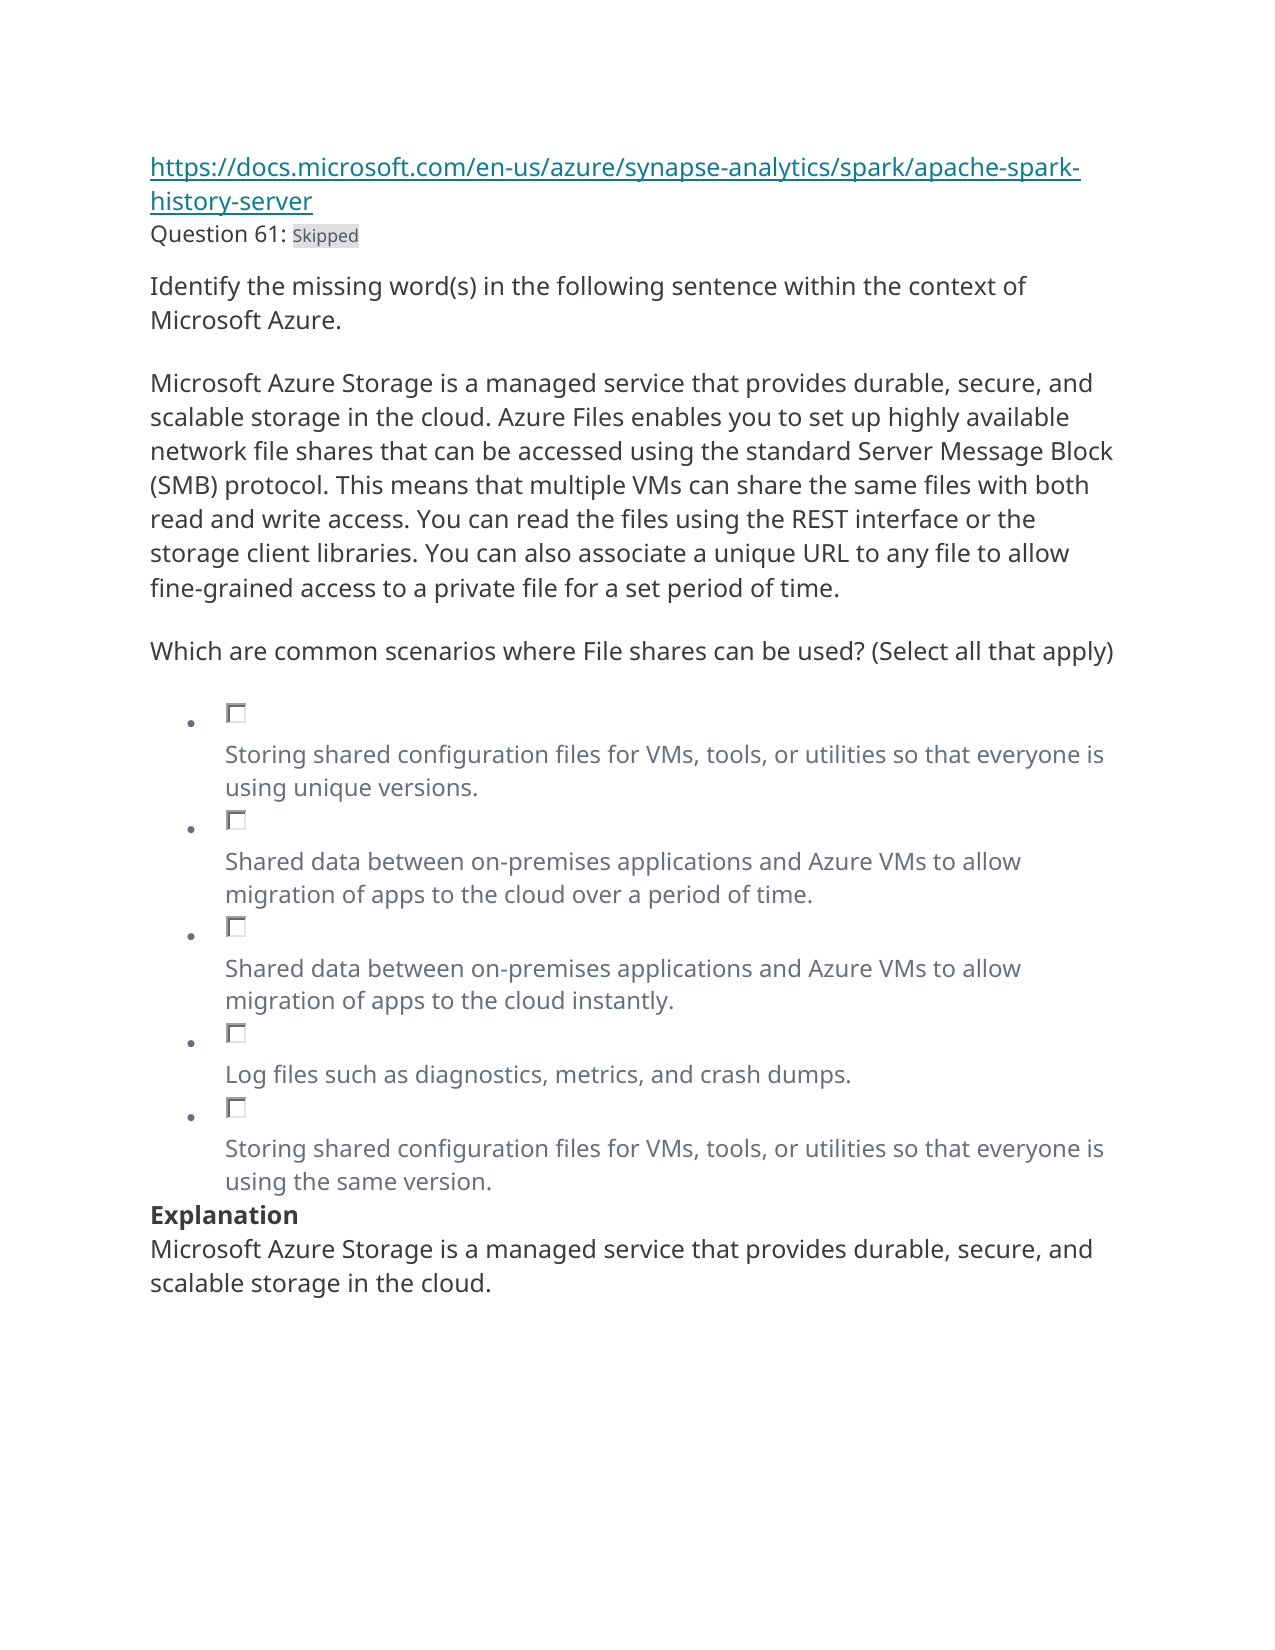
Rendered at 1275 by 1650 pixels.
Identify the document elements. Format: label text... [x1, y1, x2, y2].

text Microsoft Azure Storage is a managed service that provides durable, secure, and scalable storage in the cloud. [150, 1231, 1125, 1299]
text Identify the missing word(s) in the following sentence within the context of Microsoft Azure. [150, 268, 1125, 337]
list ​ [187, 803, 1125, 845]
text Log files such as diagnostics, metrics, and crash dumps. [225, 1058, 1125, 1091]
list ​ [187, 697, 1125, 738]
text Which are common scenarios where File shares can be used? (Select all that apply) [150, 633, 1125, 667]
list ​ [187, 910, 1125, 951]
text Storing shared configuration files for VMs, tools, or utilities so that everyone is using the same version. [225, 1132, 1125, 1197]
subtitle Explanation [150, 1197, 1125, 1231]
list ​ [187, 1017, 1125, 1058]
text Storing shared configuration files for VMs, tools, or utilities so that everyone is using unique versions. [225, 738, 1125, 803]
text Shared data between on-premises applications and Azure VMs to allow migration of apps to the cloud over a period of time. [225, 845, 1125, 910]
text Microsoft Azure Storage is a managed service that provides durable, secure, and scalable storage in the cloud. Azure Files enables you to set up highly available network file shares that can be accessed using the standard Server Message Block (SMB) protocol. This means that multiple VMs can share the same files with both read and write access. You can read the files using the REST interface or the storage client libraries. You can also associate a unique URL to any file to allow fine-grained access to a private file for a set period of time. [150, 366, 1125, 604]
text Shared data between on-premises applications and Azure VMs to allow migration of apps to the cloud instantly. [225, 951, 1125, 1017]
list ​ [187, 1091, 1125, 1132]
text https://docs.microsoft.com/en-us/azure/synapse-analytics/spark/apache-spark-history-server [150, 150, 1125, 218]
text Question 61: Skipped [150, 218, 1125, 249]
